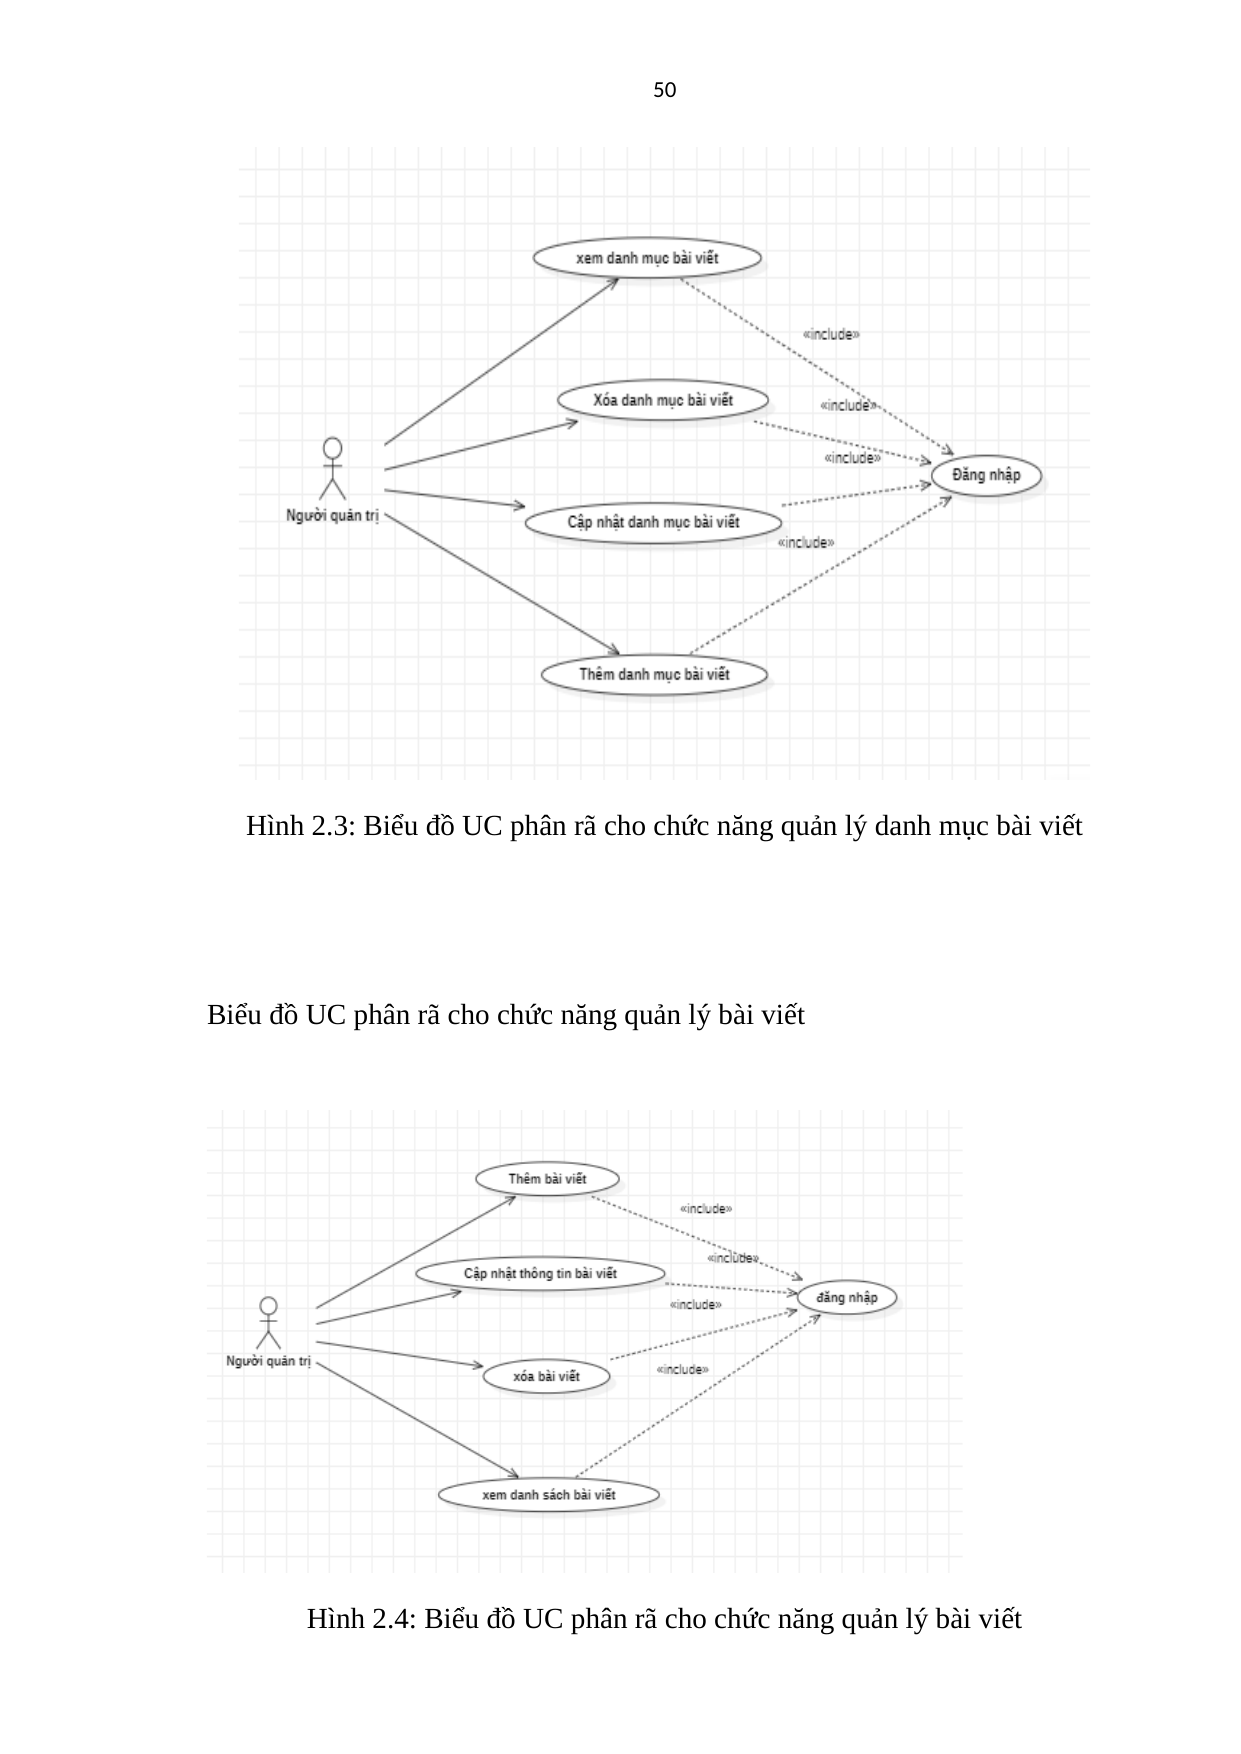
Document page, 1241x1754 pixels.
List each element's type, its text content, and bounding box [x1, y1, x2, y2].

text Biểu đồ UC phân rã cho chức năng quản lý bài viết [207, 997, 1122, 1030]
picture [206, 1110, 963, 1573]
picture [238, 147, 1091, 780]
text Hình 2.4: Biểu đồ UC phân rã cho chức năng quản lý bài viết [207, 1602, 1122, 1635]
text Hình 2.3: Biểu đồ UC phân rã cho chức năng quản lý danh mục bài viết [207, 808, 1122, 842]
